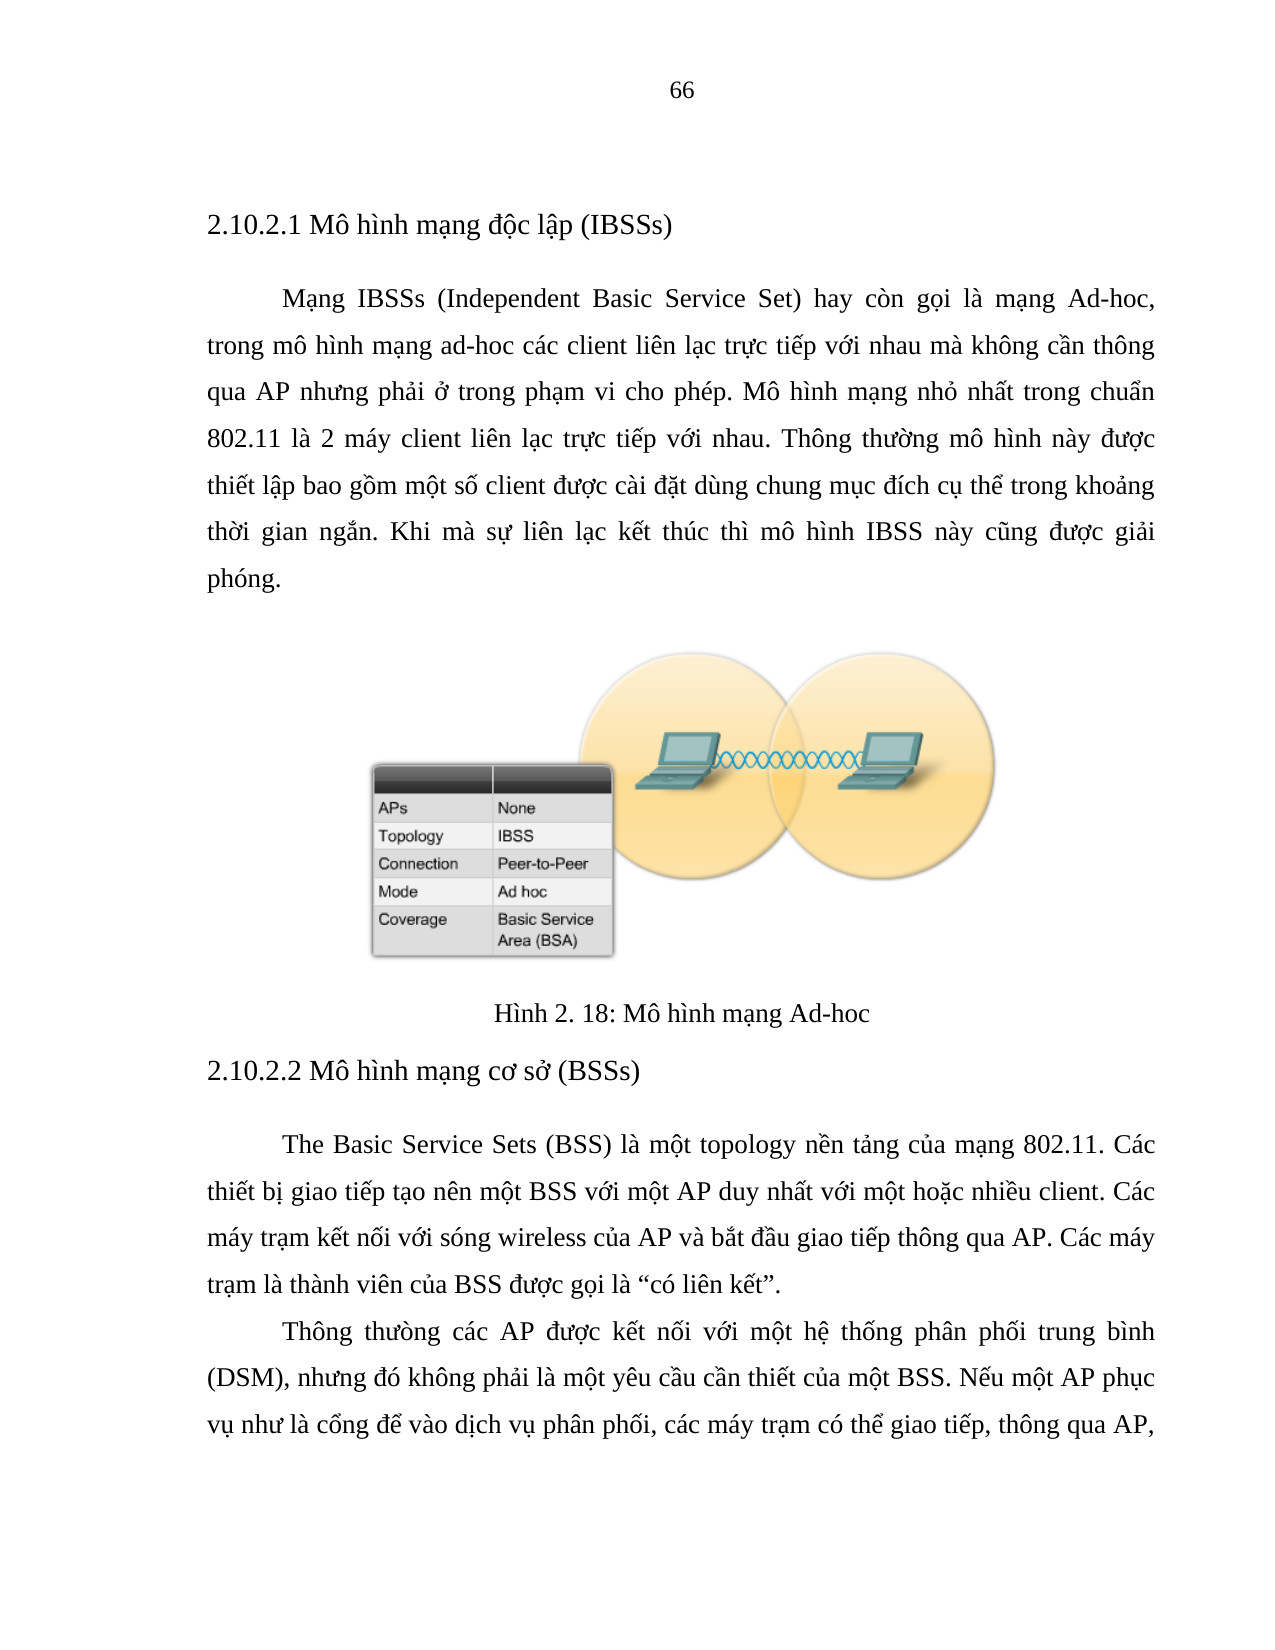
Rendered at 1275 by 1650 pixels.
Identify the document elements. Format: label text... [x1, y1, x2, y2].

text 2.10.2.1 Mô hình mạng độc lập (IBSSs) [207, 207, 1157, 240]
picture [361, 608, 1002, 968]
text The Basic Service Sets (BSS) là một topology nền tảng của mạng 802.11. Các thiết bị giao tiếp tạo nên một BSS với một AP duy nhất với một hoặc nhiều client. Các máy trạm kết nối với sóng wireless của AP và bắt đầu giao tiếp thông qua AP. Các máy trạm là thành viên của BSS được gọi là “có liên kết”. [207, 1128, 1157, 1299]
text Mạng IBSSs (Independent Basic Service Set) hay còn gọi là mạng Ad-hoc, trong mô hình mạng ad-hoc các client liên lạc trực tiếp với nhau mà không cần thông qua AP nhưng phải ở trong phạm vi cho phép. Mô hình mạng nhỏ nhất trong chuẩn 802.11 là 2 máy client liên lạc trực tiếp với nhau. Thông thường mô hình này được thiết lập bao gồm một số client được cài đặt dùng chung mục đích cụ thể trong khoảng thời gian ngắn. Khi mà sự liên lạc kết thúc thì mô hình IBSS này cũng được giải phóng. [207, 282, 1157, 593]
text 2.10.2.2 Mô hình mạng cơ sở (BSSs) [207, 1053, 1157, 1086]
text Hình 2. 18: Mô hình mạng Ad-hoc [207, 997, 1157, 1028]
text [207, 1315, 1157, 1439]
